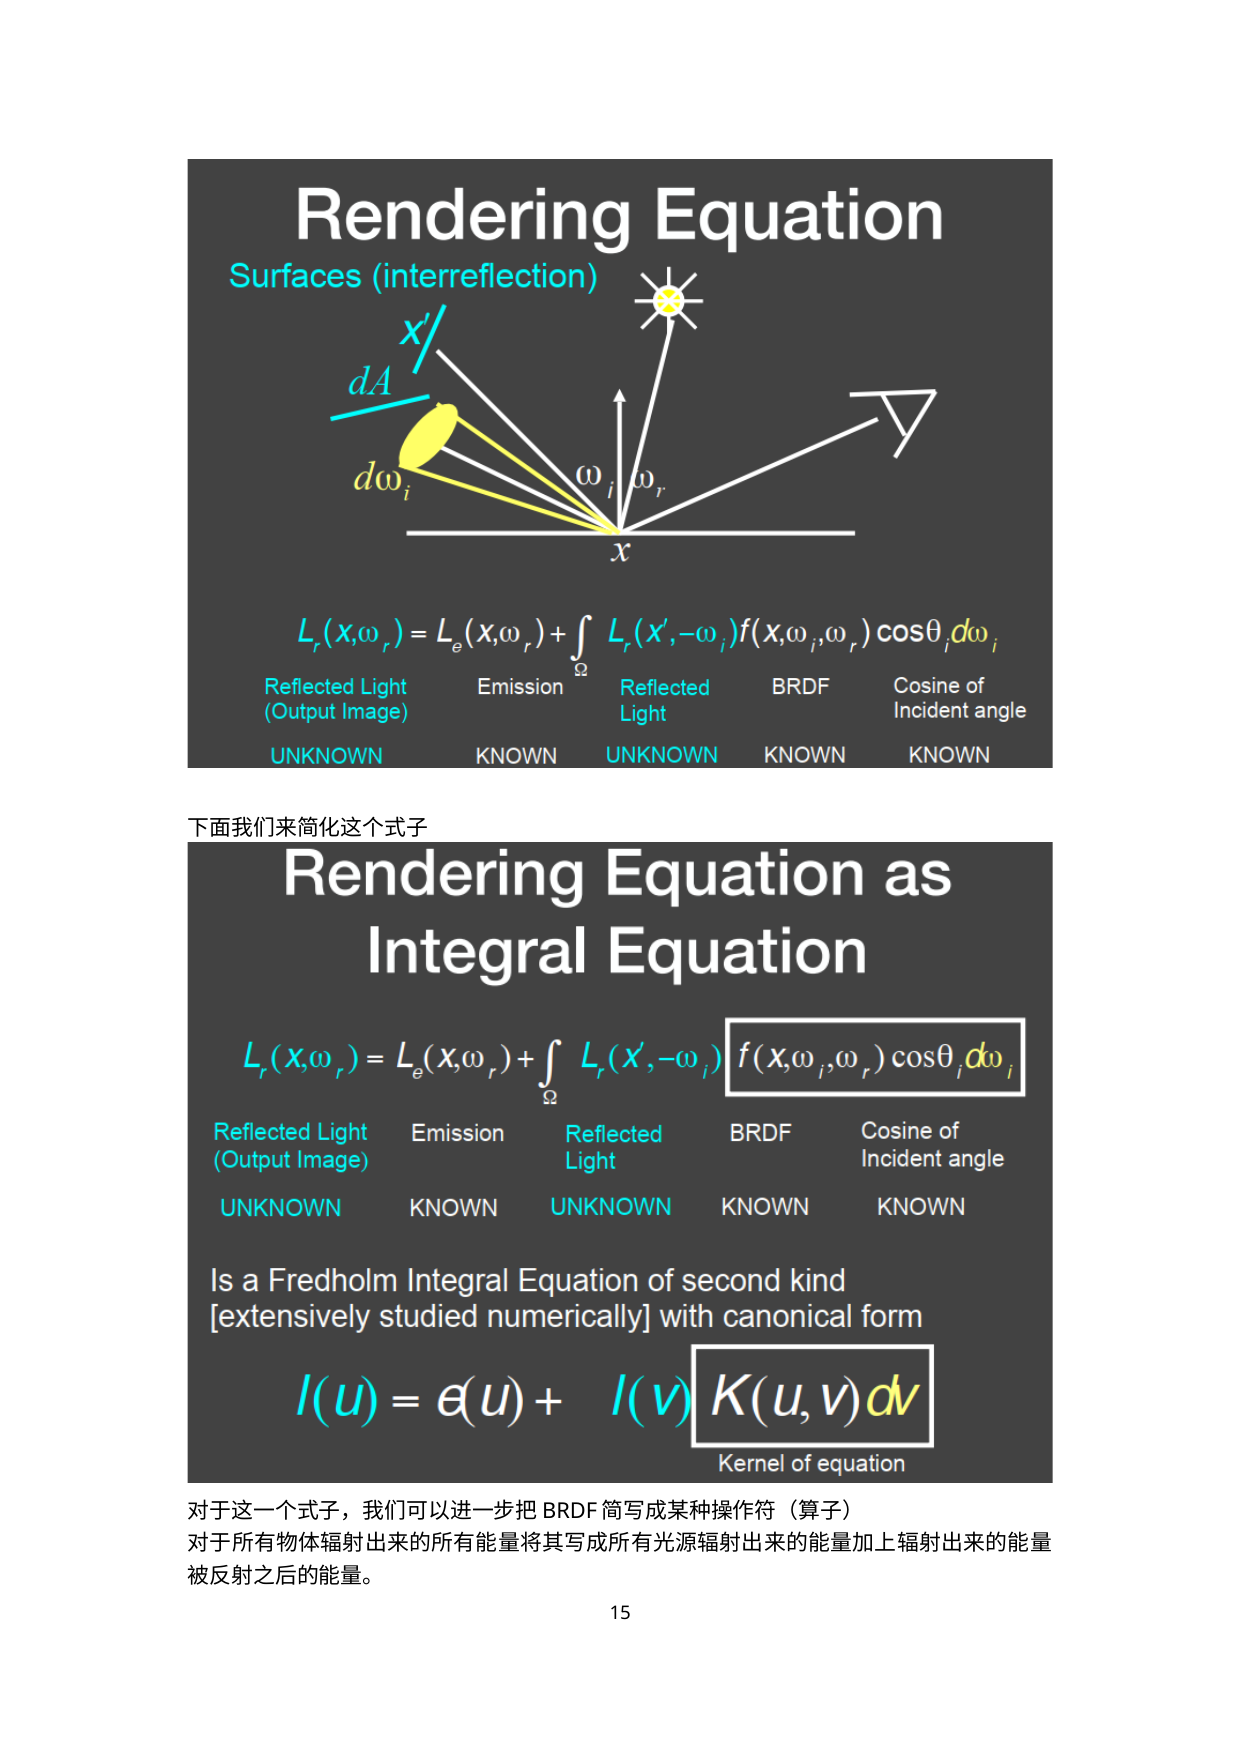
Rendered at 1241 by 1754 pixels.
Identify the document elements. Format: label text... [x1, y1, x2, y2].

text 对于所有物体辐射出来的所有能量将其写成所有光源辐射出来的能量加上辐射出来的能量被反射之后的能量。 [187, 1525, 1053, 1590]
text 对于这一个式子，我们可以进一步把BRDF简写成某种操作符（算子） [187, 1492, 1053, 1525]
picture [187, 842, 1053, 1483]
text 下面我们来简化这个式子 [187, 810, 1053, 842]
picture [187, 159, 1053, 768]
